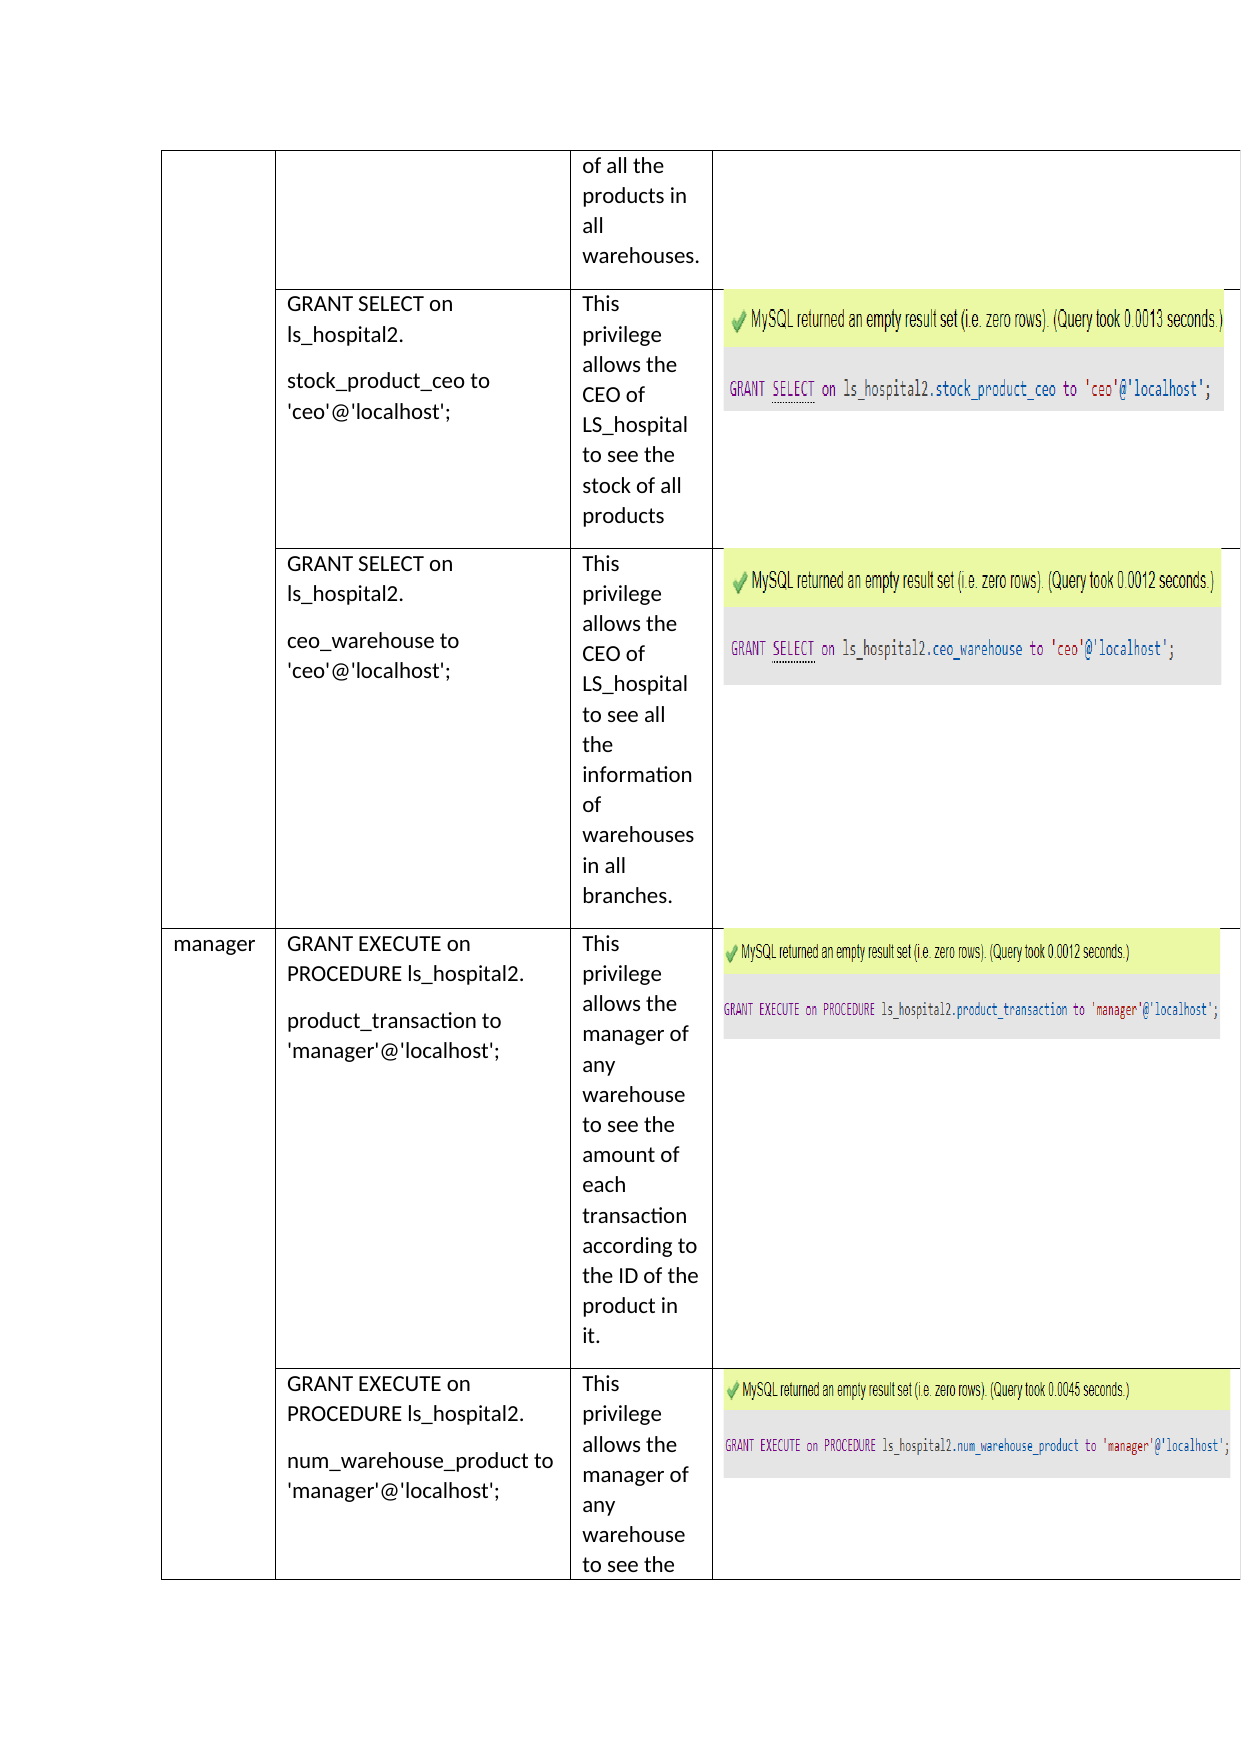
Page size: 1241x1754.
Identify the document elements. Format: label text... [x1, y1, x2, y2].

picture [723, 1369, 1231, 1478]
picture [723, 289, 1224, 411]
table_cell [713, 151, 1240, 288]
table_cell This privilege allows the CEO of LS_hospital to see the stock of all products [571, 290, 712, 548]
table_cell This privilege allows the CEO of LS_hospital to see all the information of warehouses in all branches. [571, 549, 712, 928]
picture [723, 548, 1222, 685]
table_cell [276, 1369, 570, 1579]
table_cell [571, 1369, 712, 1579]
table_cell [276, 151, 570, 288]
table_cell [571, 151, 712, 288]
table_cell [713, 1369, 1240, 1579]
table_cell manager [162, 929, 275, 1579]
table_cell GRANT EXECUTE on PROCEDURE ls_hospital2. product_transaction to 'manager'@'localhost'; [276, 929, 570, 1368]
table_cell [713, 290, 1240, 548]
picture [723, 928, 1221, 1039]
table_cell [713, 929, 1240, 1368]
table_cell GRANT SELECT on ls_hospital2. stock_product_ceo to 'ceo'@'localhost'; [276, 290, 570, 548]
table_cell GRANT SELECT on ls_hospital2. ceo_warehouse to 'ceo'@'localhost'; [276, 549, 570, 928]
table_cell This privilege allows the manager of any warehouse to see the amount of each transaction according to the ID of the product in it. [571, 929, 712, 1368]
table_cell [713, 549, 1240, 928]
